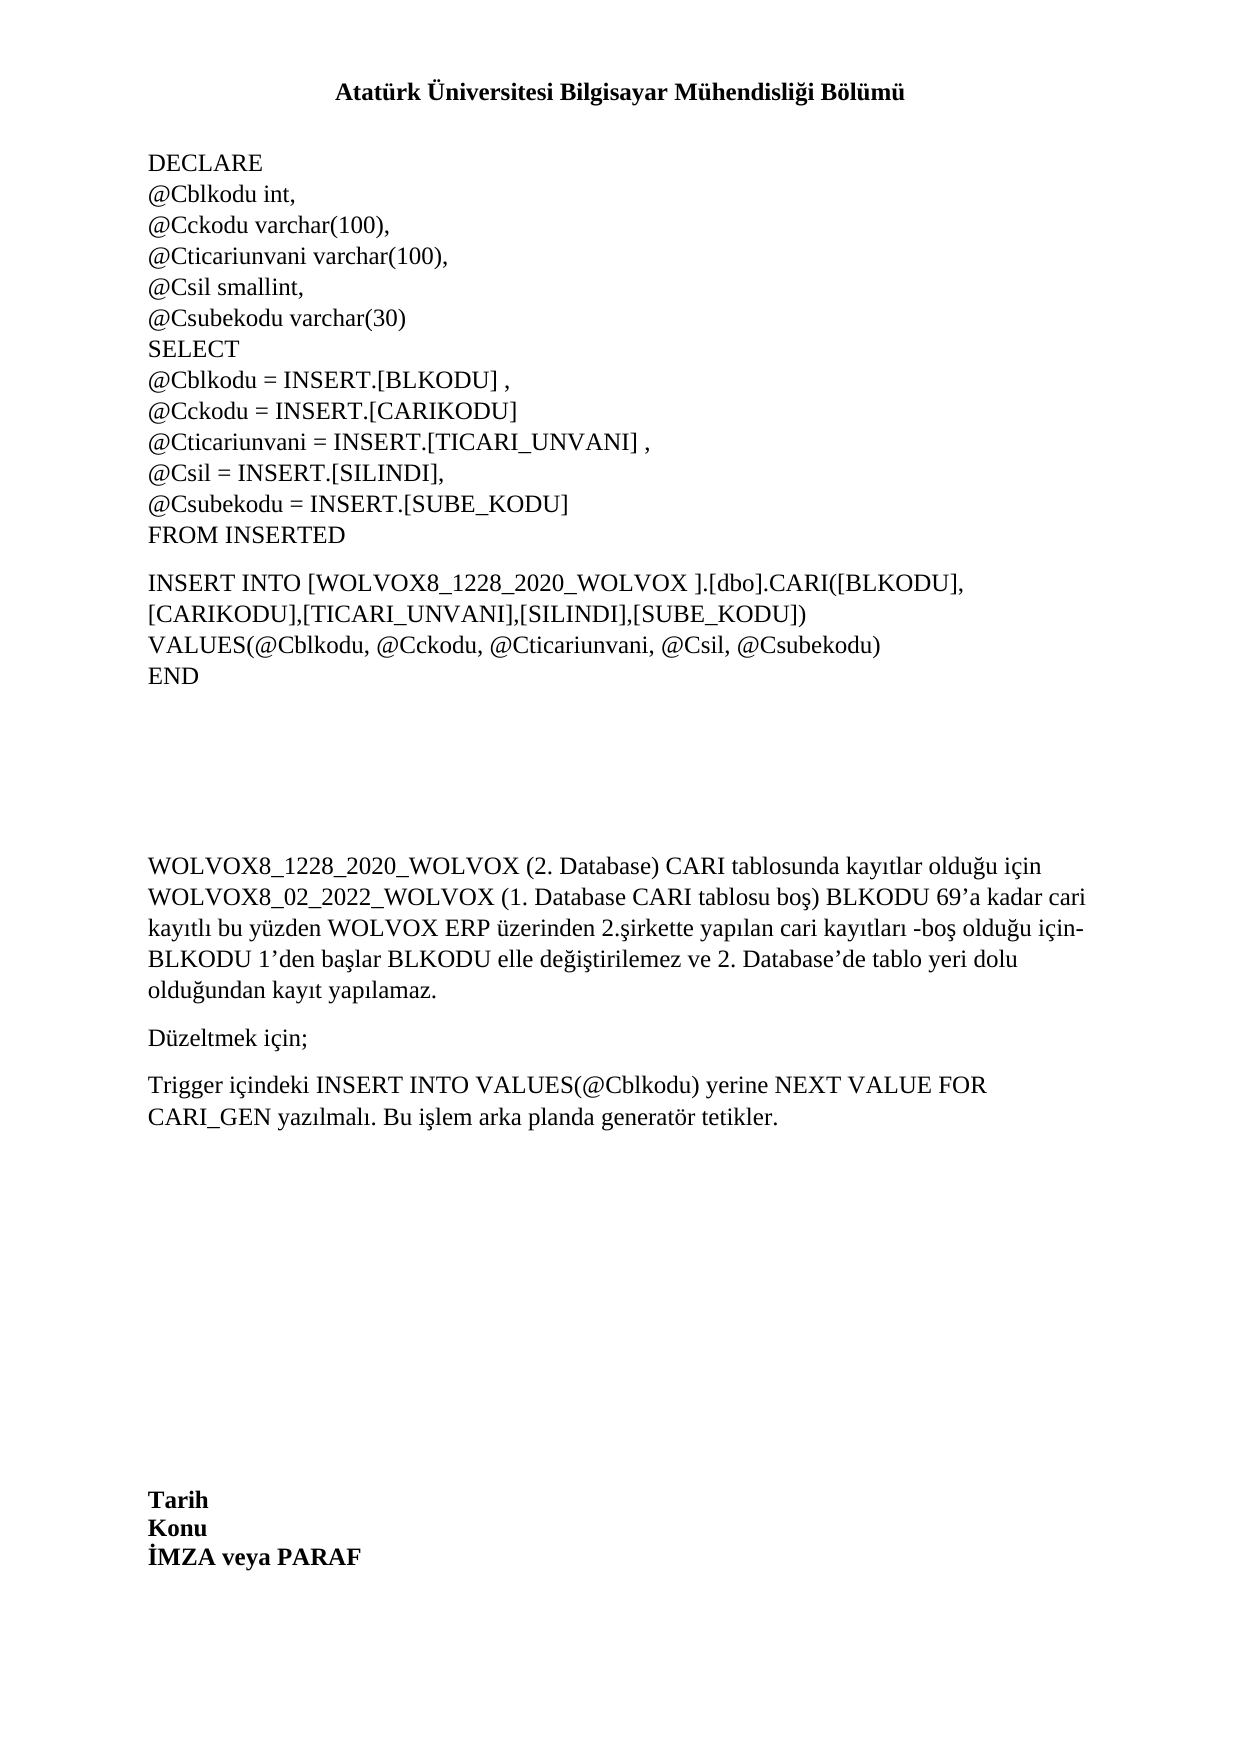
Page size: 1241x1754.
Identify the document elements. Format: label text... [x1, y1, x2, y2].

text WOLVOX8_1228_2020_WOLVOX (2. Database) CARI tablosunda kayıtlar olduğu için WOLVOX8_02_2022_WOLVOX (1. Database CARI tablosu boş) BLKODU 69’a kadar cari kayıtlı bu yüzden WOLVOX ERP üzerinden 2.şirkette yapılan cari kayıtları -boş olduğu için- BLKODU 1’den başlar BLKODU elle değiştirilemez ve 2. Database’de tablo yeri dolu olduğundan kayıt yapılamaz. [148, 851, 1093, 1004]
text Trigger içindeki INSERT INTO VALUES(@Cblkodu) yerine NEXT VALUE FOR CARI_GEN yazılmalı. Bu işlem arka planda generatör tetikler. [148, 1071, 1093, 1130]
text Düzeltmek için; [148, 1023, 1093, 1052]
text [148, 148, 1093, 549]
text INSERT INTO [WOLVOX8_1228_2020_WOLVOX ].[dbo].CARI([BLKODU], [CARIKODU],[TICARI_UNVANI],[SILINDI],[SUBE_KODU]) VALUES(@Cblkodu, @Cckodu, @Cticariunvani, @Csil, @Csubekodu) END [148, 568, 1093, 690]
